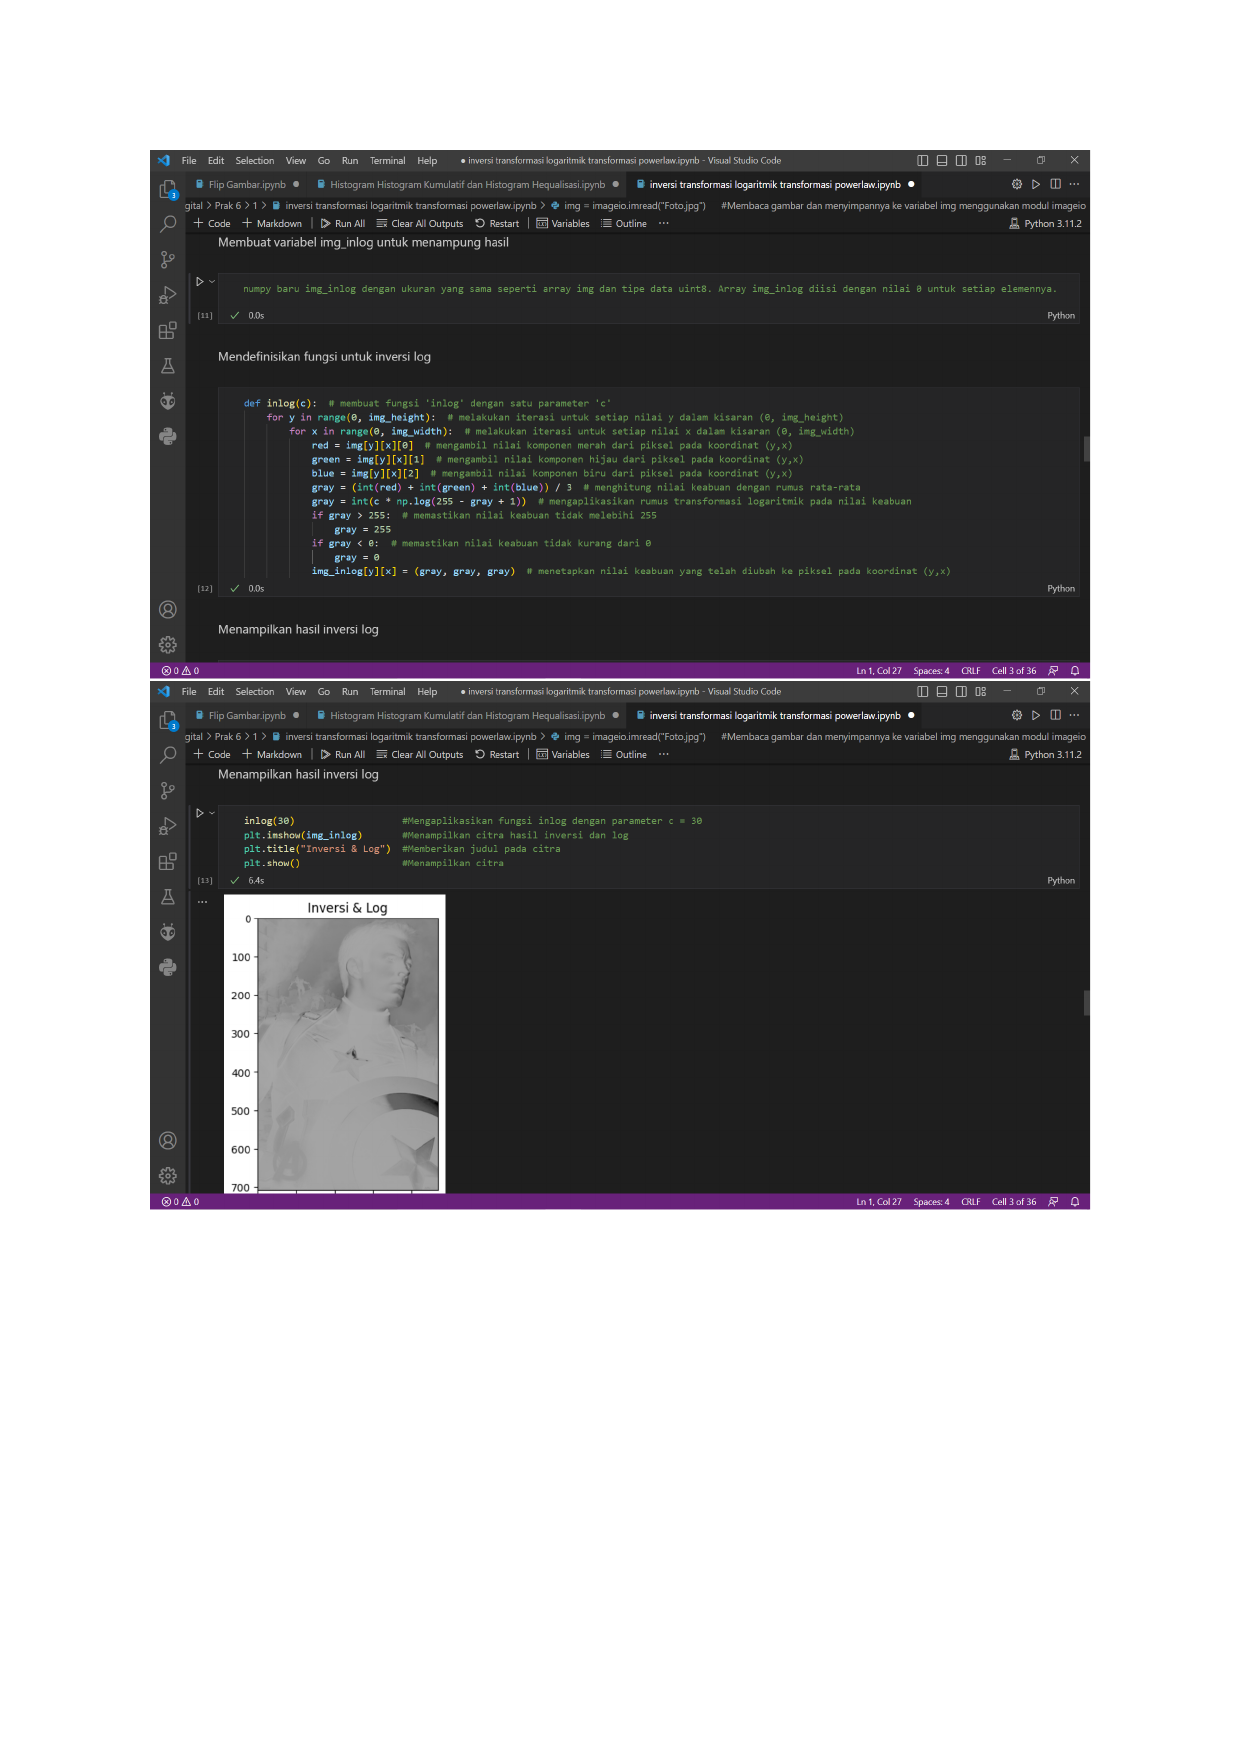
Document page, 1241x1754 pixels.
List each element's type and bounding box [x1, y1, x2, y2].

picture [150, 681, 1091, 1210]
picture [150, 150, 1091, 679]
